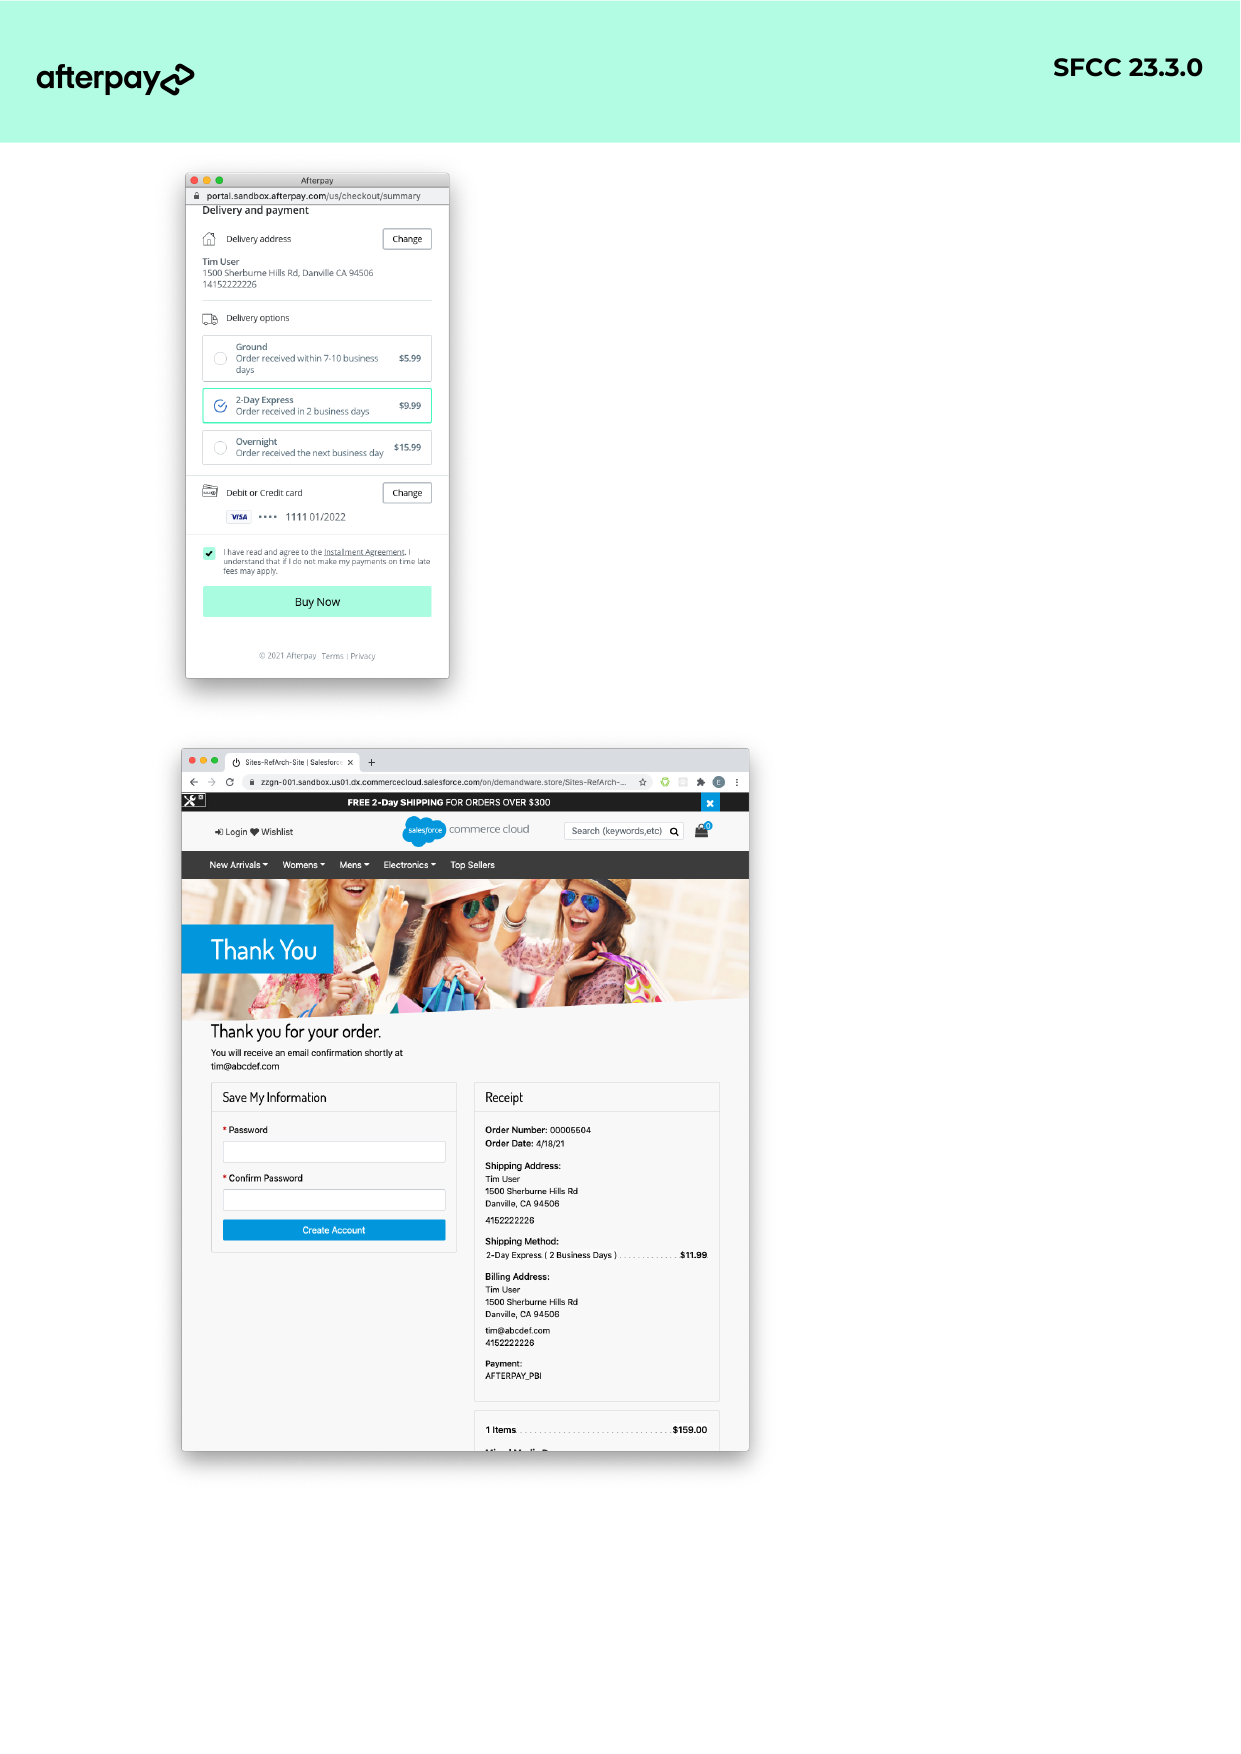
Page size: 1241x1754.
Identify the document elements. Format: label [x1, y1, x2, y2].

picture [7, 40, 224, 103]
picture [150, 150, 484, 725]
picture [150, 728, 780, 1492]
